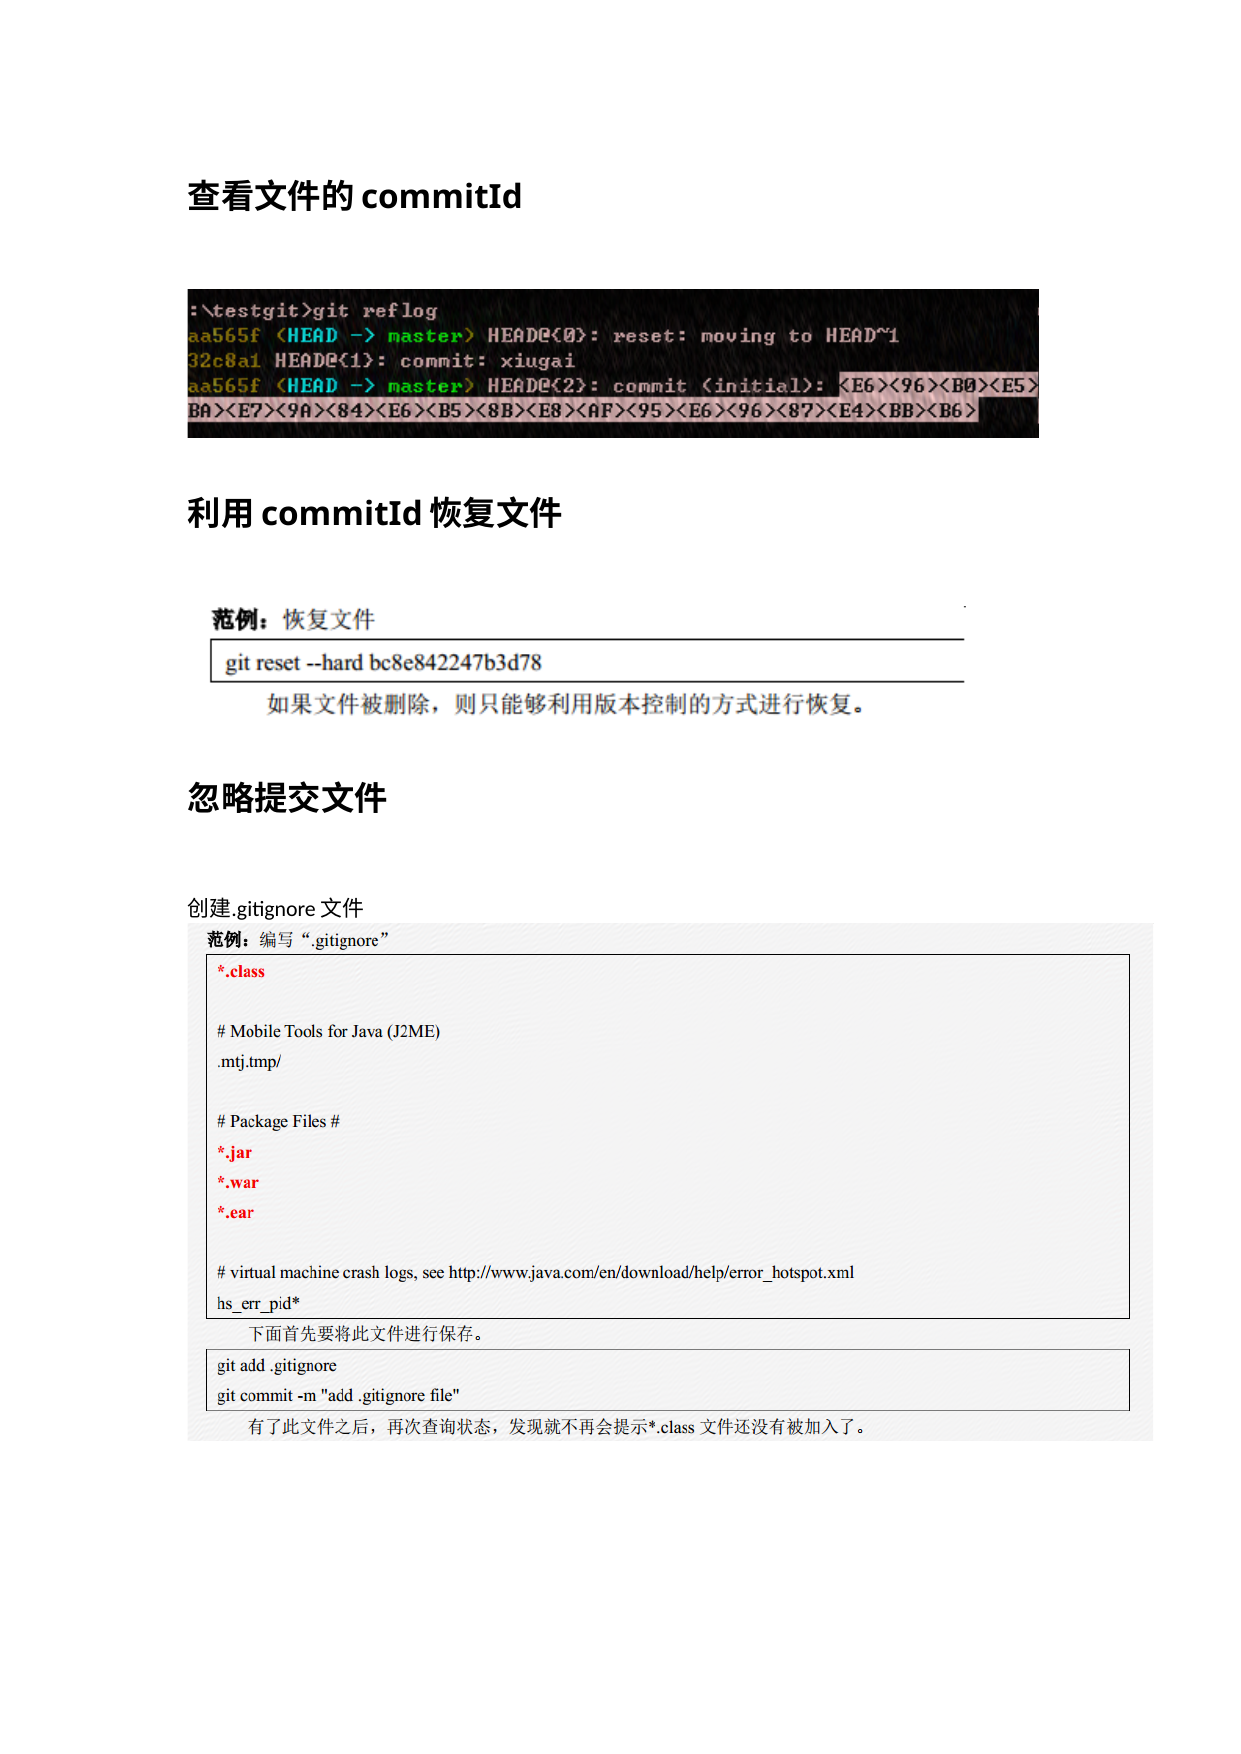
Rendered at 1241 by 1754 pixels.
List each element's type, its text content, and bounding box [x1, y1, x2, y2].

picture [187, 289, 1039, 438]
subtitle 查看文件的commitId [187, 162, 1053, 227]
picture [187, 606, 966, 722]
text 创建.gitignore文件 [187, 891, 1053, 923]
picture [187, 923, 1154, 1441]
subtitle 利用commitId恢复文件 [187, 479, 1053, 544]
subtitle 忽略提交文件 [187, 763, 1053, 828]
